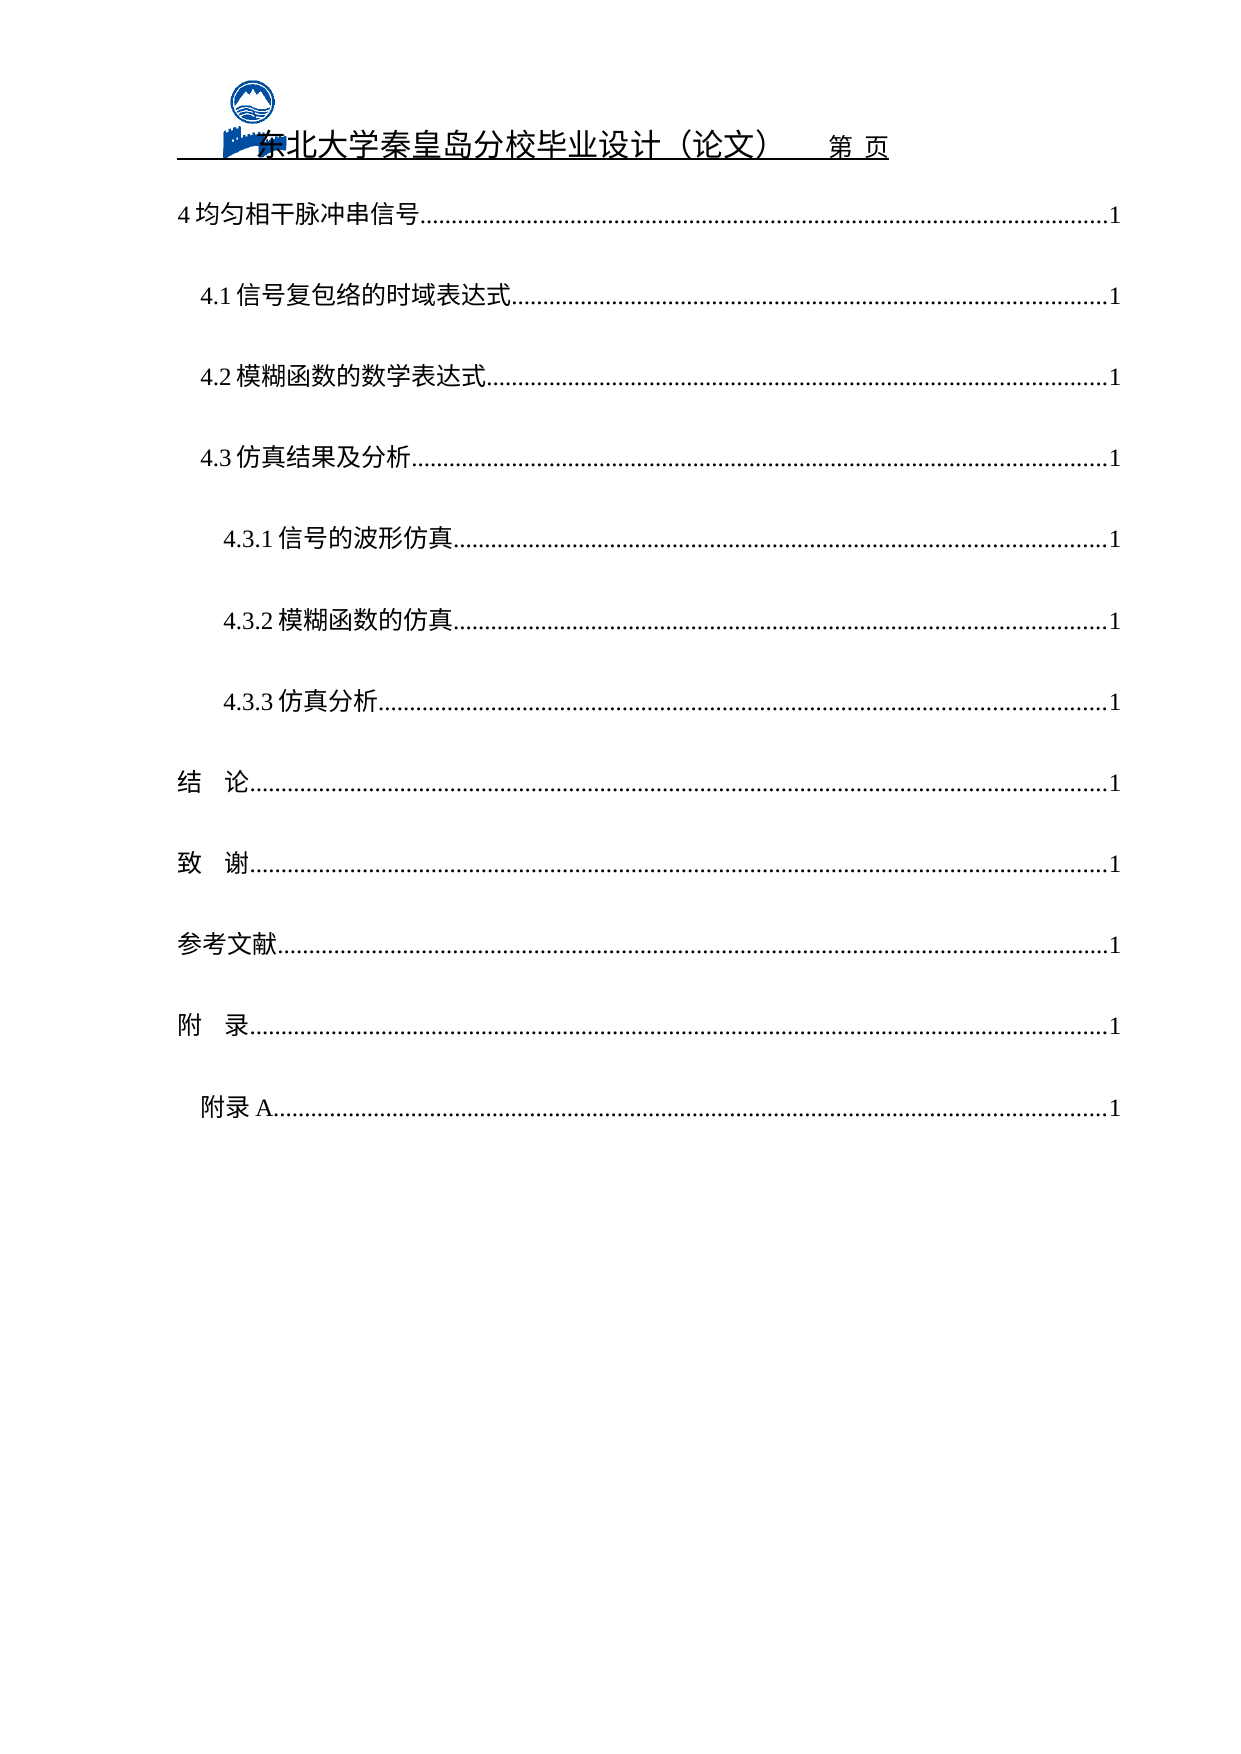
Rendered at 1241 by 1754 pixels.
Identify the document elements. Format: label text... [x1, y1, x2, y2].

text 4.3仿真结果及分析 1 [200, 422, 1122, 490]
text 4.1信号复包络的时域表达式 1 [200, 260, 1122, 328]
text 附 录 1 [177, 990, 1122, 1058]
picture [214, 79, 292, 158]
text 附录A 1 [200, 1071, 1122, 1139]
text 4.3.2模糊函数的仿真 1 [223, 584, 1122, 652]
text 结 论 1 [177, 747, 1122, 814]
text 4.3.3仿真分析 1 [223, 665, 1122, 733]
text 致 谢 1 [177, 828, 1122, 896]
text 4.2模糊函数的数学表达式 1 [200, 341, 1122, 409]
text 参考文献 1 [177, 909, 1122, 977]
text 4均匀相干脉冲串信号 1 [177, 178, 1122, 246]
text 4.3.1信号的波形仿真 1 [223, 503, 1122, 571]
